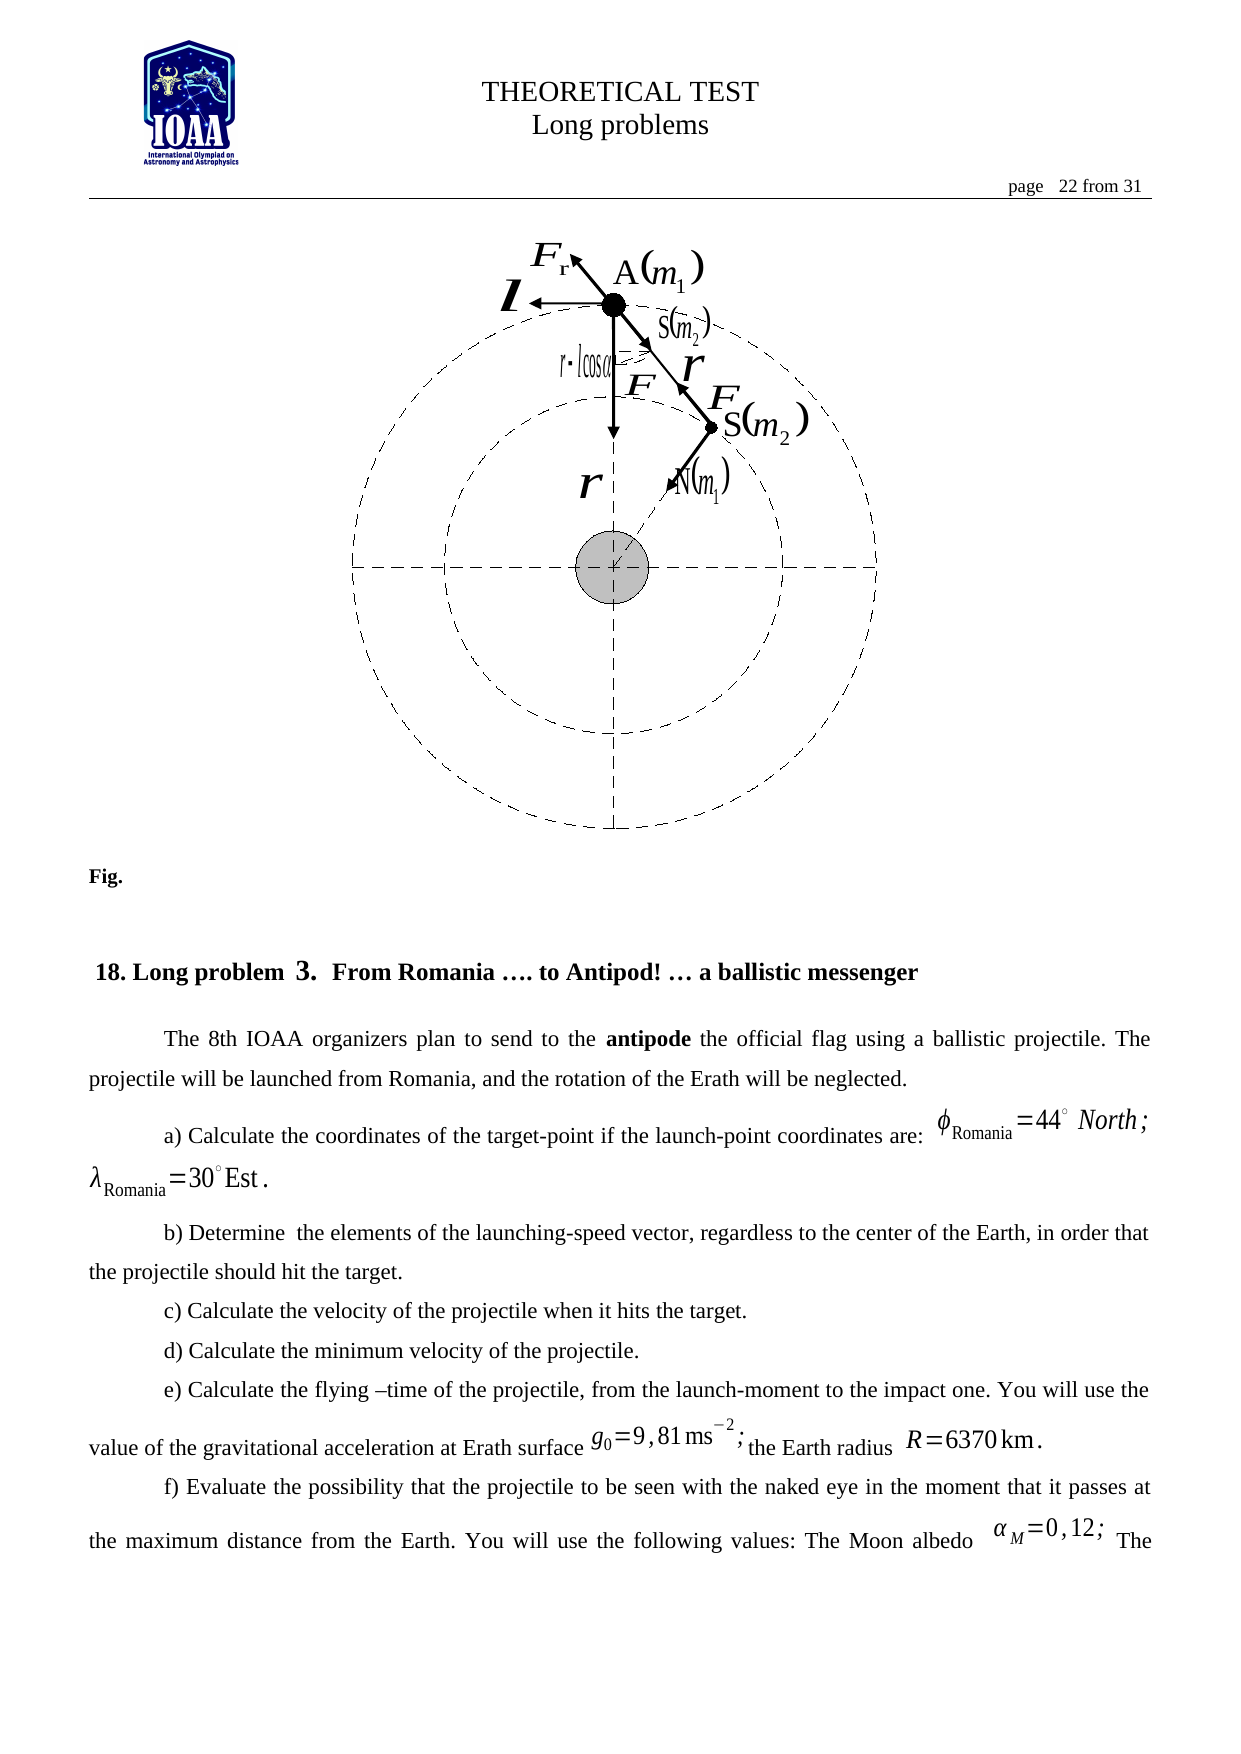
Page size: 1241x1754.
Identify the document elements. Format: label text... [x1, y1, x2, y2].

text Fig. [89, 864, 1152, 888]
text d) Calculate the minimum velocity of the projectile. [89, 1337, 1152, 1363]
subtitle 3. From Romania …. to Antipod! … a ballistic messenger [89, 953, 1152, 986]
text e) Calculate the flying –time of the projectile, from the launch-moment to the impact one. You will use the value of the gravitational acceleration at Erath surface the Earth radius [89, 1376, 1152, 1460]
text a) Calculate the coordinates of the target-point if the launch-point coordinates are: [89, 1104, 1152, 1205]
picture [143, 40, 239, 166]
text The 8th IOAA organizers plan to send to the antipode the official flag using a ballistic projectile. The projectile will be launched from Romania, and the rotation of the Erath will be neglected. [89, 1025, 1152, 1091]
text b) Determine the elements of the launching-speed vector, regardless to the center of the Earth, in order that the projectile should hit the target. [89, 1218, 1152, 1284]
text c) Calculate the velocity of the projectile when it hits the target. [89, 1297, 1152, 1324]
